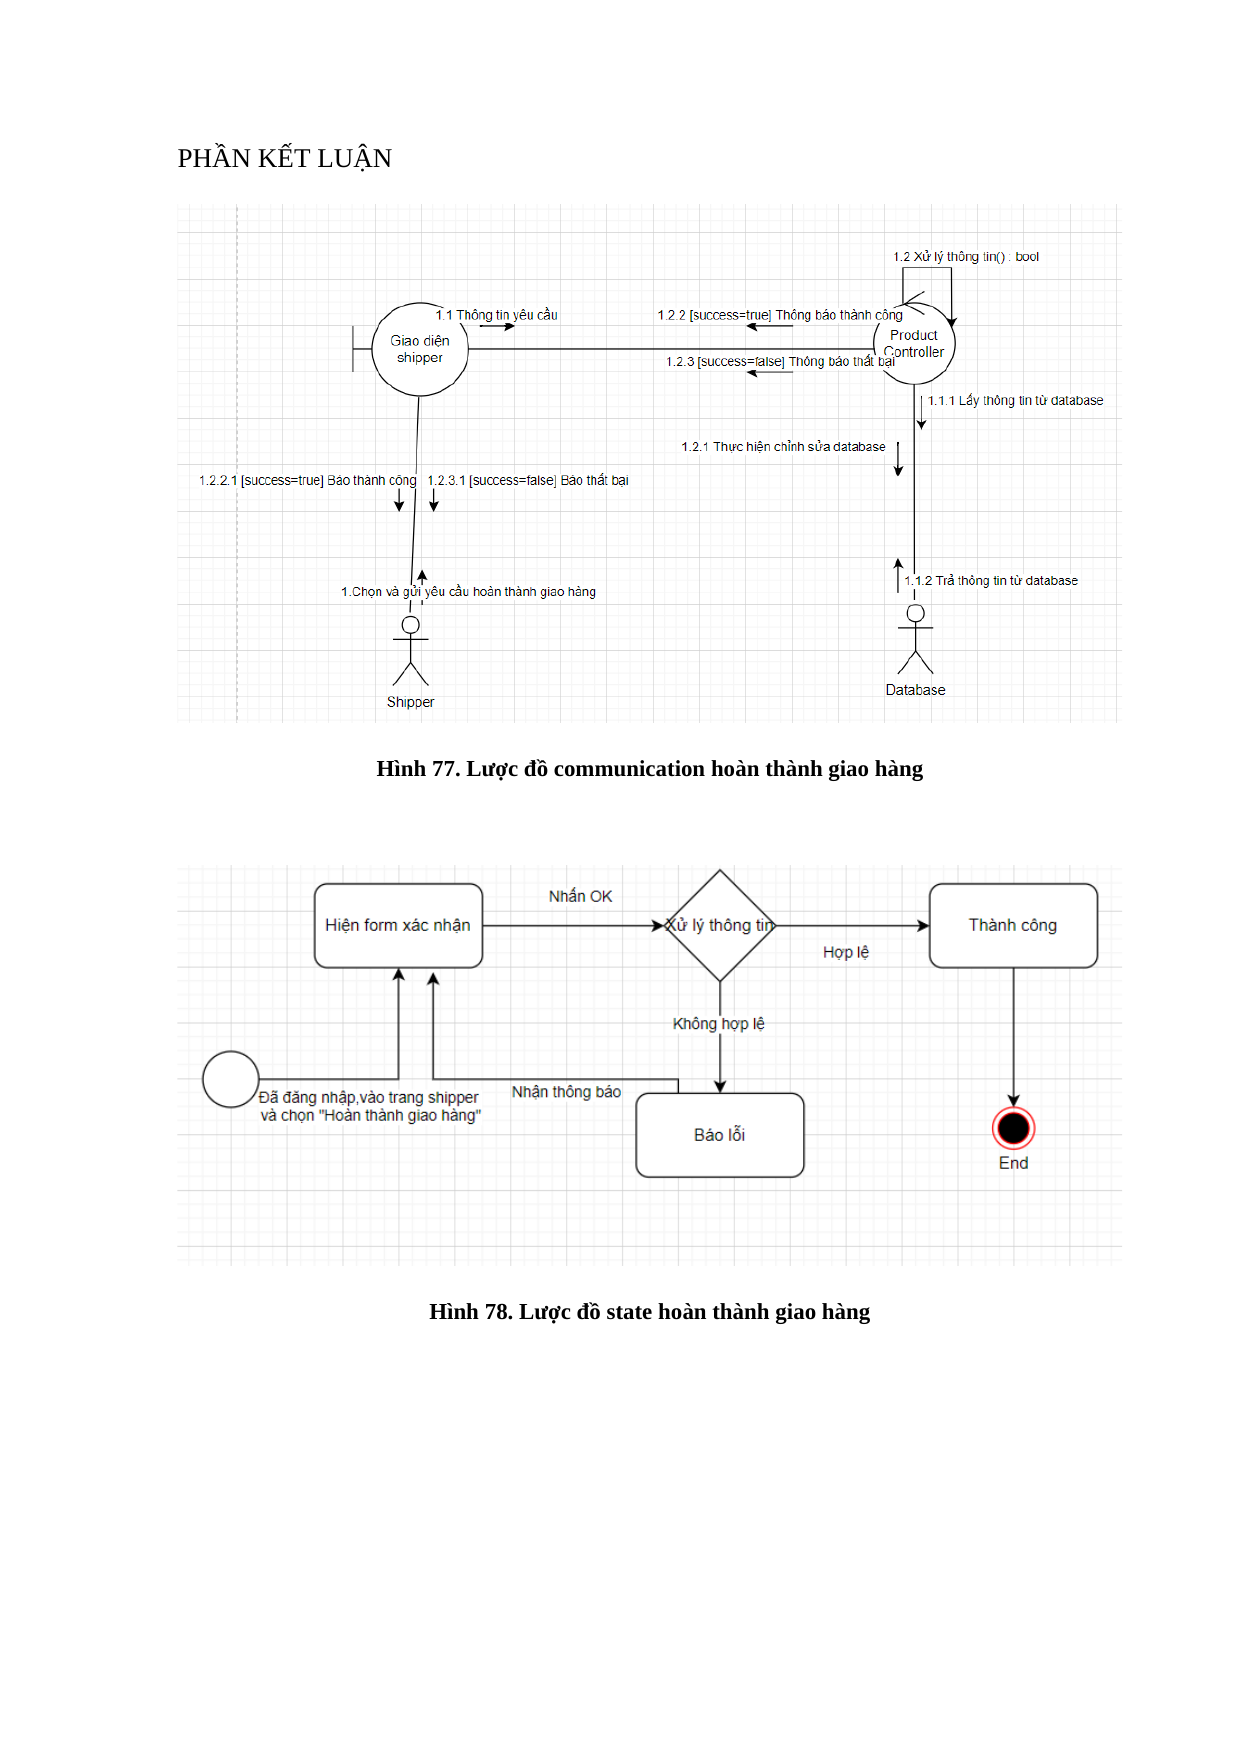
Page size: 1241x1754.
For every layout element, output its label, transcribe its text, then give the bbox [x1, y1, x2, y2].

picture [177, 204, 1123, 723]
picture [177, 865, 1123, 1266]
